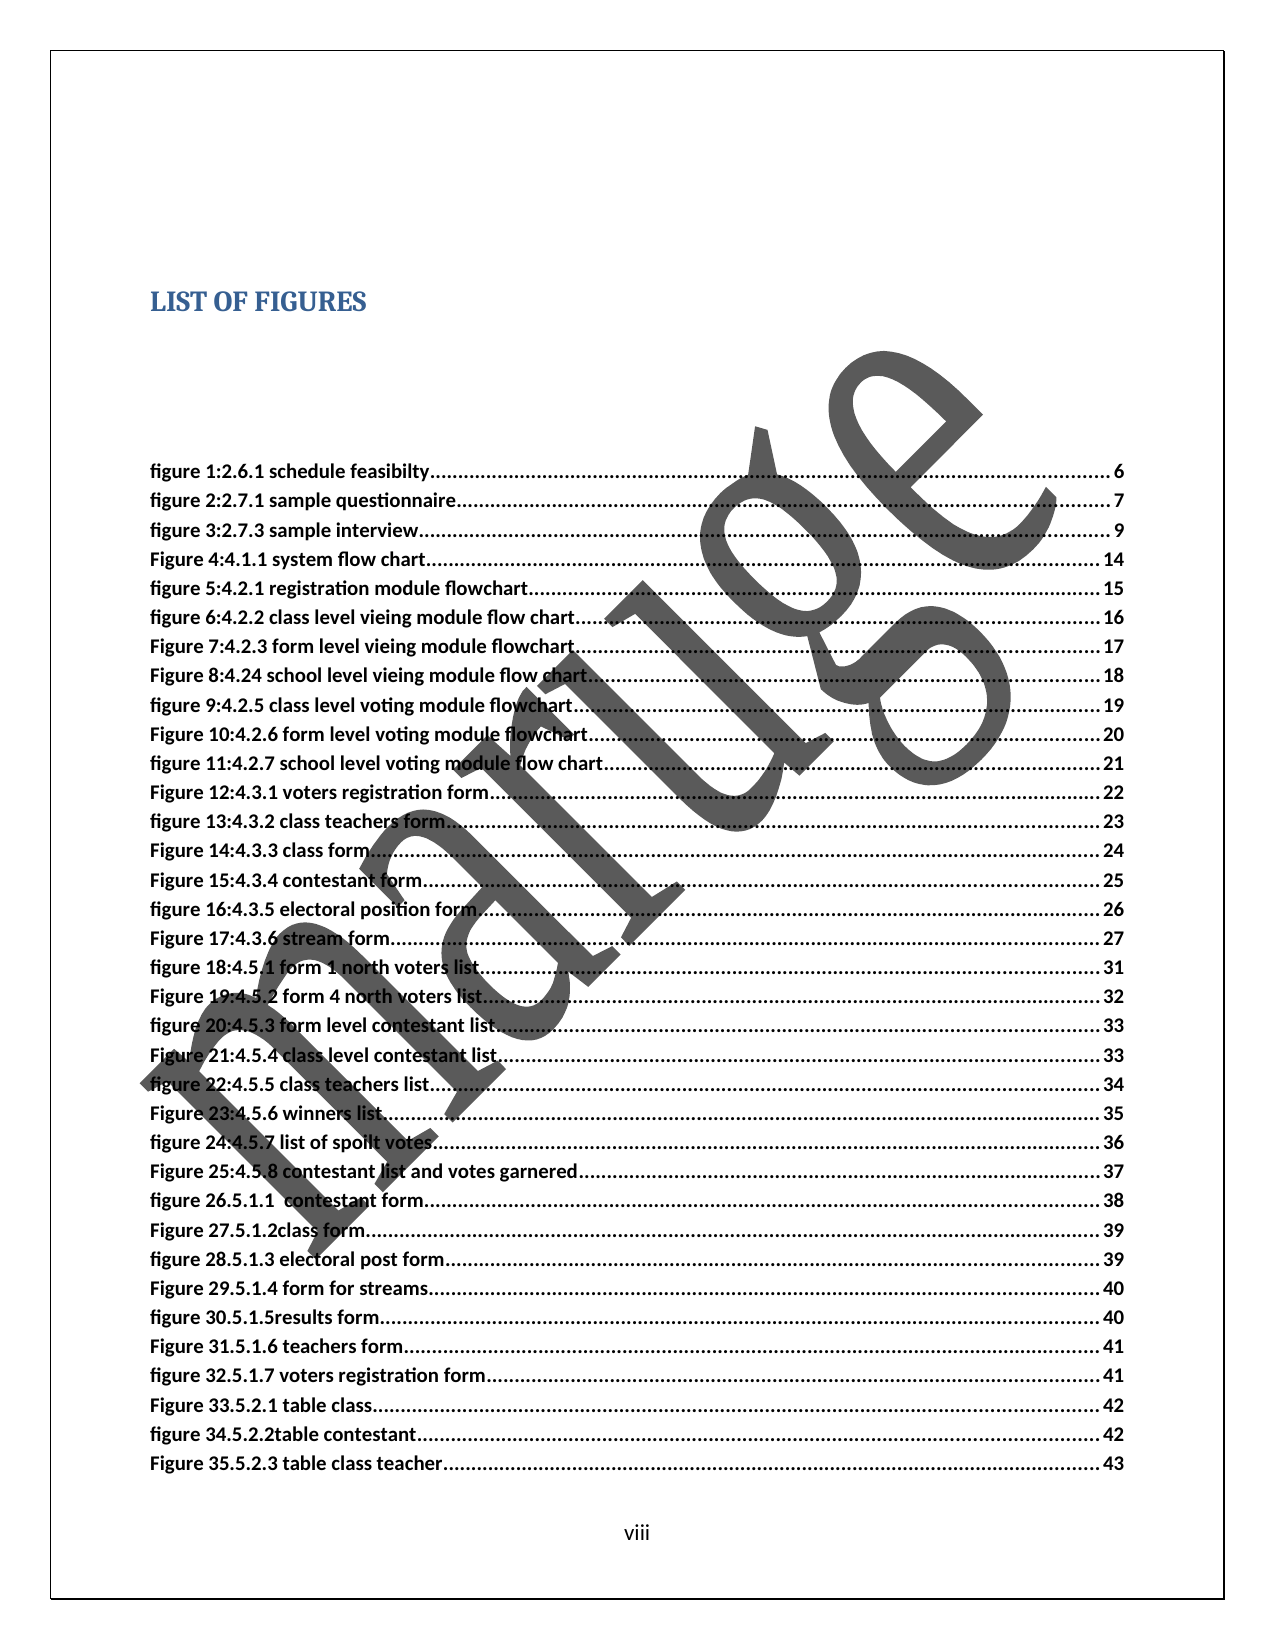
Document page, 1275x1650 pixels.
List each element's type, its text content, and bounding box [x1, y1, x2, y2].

text figure 13:4.3.2 class teachers form 23 [150, 808, 1124, 834]
text Figure 17:4.3.6 stream form 27 [150, 925, 1124, 951]
subtitle LIST OF FIGURES [150, 285, 1124, 319]
text Figure 14:4.3.3 class form 24 [150, 838, 1124, 863]
text Figure 8:4.24 school level vieing module flow chart 18 [150, 663, 1124, 688]
text Figure 4:4.1.1 system flow chart 14 [150, 546, 1124, 571]
text figure 1:2.6.1 schedule feasibilty 6 [150, 458, 1124, 484]
text Figure 35.5.2.3 table class teacher 43 [150, 1450, 1124, 1476]
text figure 3:2.7.3 sample interview 9 [150, 517, 1124, 542]
text figure 32.5.1.7 voters registration form 41 [150, 1363, 1124, 1388]
text figure 34.5.2.2table contestant 42 [150, 1421, 1124, 1446]
text Figure 29.5.1.4 form for streams 40 [150, 1275, 1124, 1301]
text figure 24:4.5.7 list of spoilt votes 36 [150, 1129, 1124, 1155]
text Figure 12:4.3.1 voters registration form 22 [150, 779, 1124, 805]
text figure 5:4.2.1 registration module flowchart 15 [150, 575, 1124, 601]
text figure 20:4.5.3 form level contestant list 33 [150, 1013, 1124, 1038]
text figure 18:4.5.1 form 1 north voters list 31 [150, 954, 1124, 980]
text Figure 25:4.5.8 contestant list and votes garnered 37 [150, 1158, 1124, 1184]
text Figure 10:4.2.6 form level voting module flowchart 20 [150, 721, 1124, 746]
text figure 28.5.1.3 electoral post form 39 [150, 1246, 1124, 1271]
text figure 6:4.2.2 class level vieing module flow chart 16 [150, 604, 1124, 630]
text Figure 31.5.1.6 teachers form 41 [150, 1333, 1124, 1359]
text Figure 27.5.1.2class form 39 [150, 1217, 1124, 1242]
text Figure 23:4.5.6 winners list 35 [150, 1100, 1124, 1126]
text figure 11:4.2.7 school level voting module flow chart 21 [150, 750, 1124, 776]
text figure 26.5.1.1 contestant form 38 [150, 1188, 1124, 1213]
text figure 22:4.5.5 class teachers list 34 [150, 1071, 1124, 1096]
text Figure 21:4.5.4 class level contestant list 33 [150, 1042, 1124, 1067]
text figure 2:2.7.1 sample questionnaire 7 [150, 488, 1124, 513]
text figure 16:4.3.5 electoral position form 26 [150, 896, 1124, 921]
text Figure 15:4.3.4 contestant form 25 [150, 867, 1124, 892]
text figure 9:4.2.5 class level voting module flowchart 19 [150, 692, 1124, 717]
text Figure 7:4.2.3 form level vieing module flowchart 17 [150, 633, 1124, 659]
text Figure 33.5.2.1 table class 42 [150, 1392, 1124, 1417]
text Figure 19:4.5.2 form 4 north voters list 32 [150, 983, 1124, 1009]
text figure 30.5.1.5results form 40 [150, 1304, 1124, 1330]
